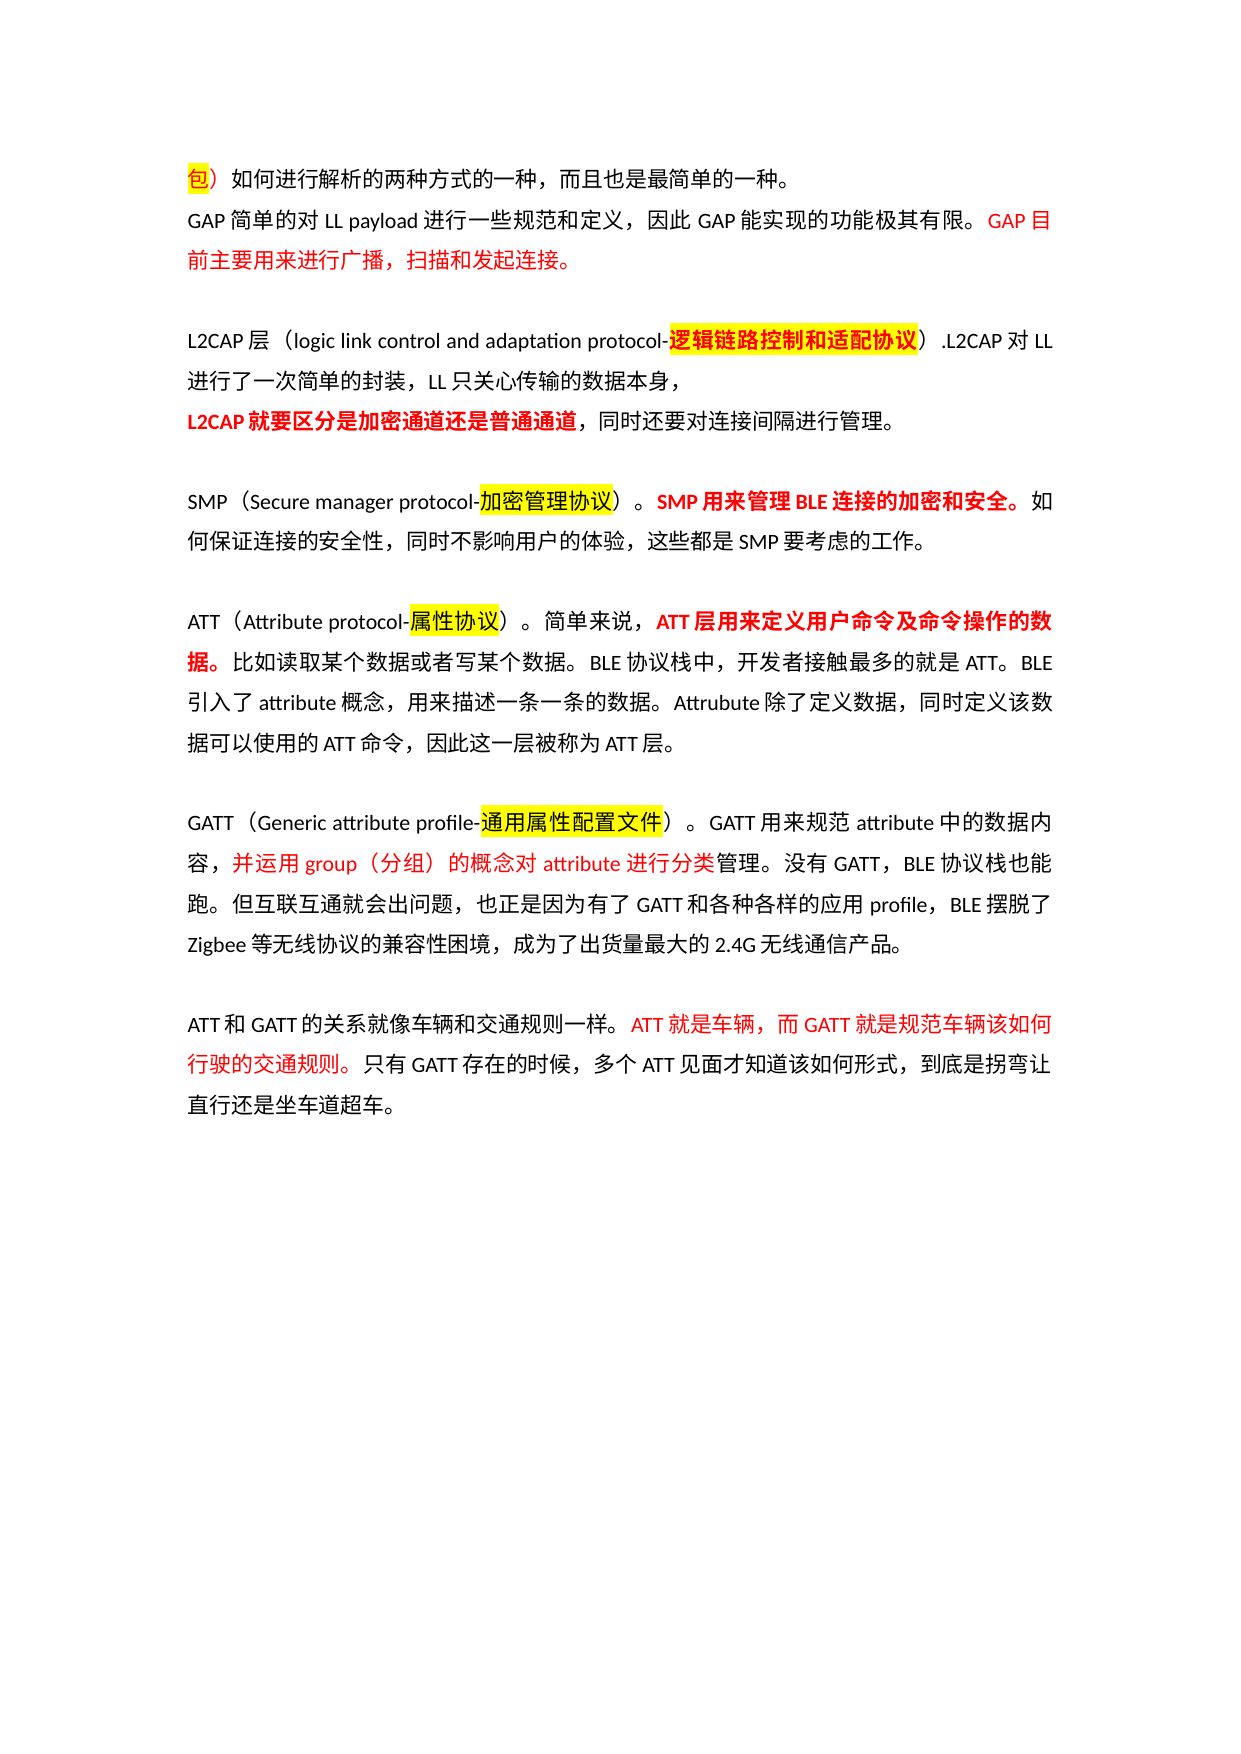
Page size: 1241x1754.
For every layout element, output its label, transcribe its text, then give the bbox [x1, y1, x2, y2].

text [187, 162, 1053, 194]
text L2CAP就要区分是加密通道还是普通通道，同时还要对连接间隔进行管理。 [187, 404, 1053, 436]
text L2CAP层（logic link control and adaptation protocol-逻辑链路控制和适配协议）.L2CAP对LL进行了一次简单的封装，LL只关心传输的数据本身， [187, 323, 1053, 396]
text GAP简单的对LL payload进行一些规范和定义，因此GAP能实现的功能极其有限。GAP目前主要用来进行广播，扫描和发起连接。 [187, 202, 1053, 276]
text ATT和GATT的关系就像车辆和交通规则一样。ATT就是车辆，而GATT就是规范车辆该如何行驶的交通规则。只有GATT存在的时候，多个ATT见面才知道该如何形式，到底是拐弯让直行还是坐车道超车。 [187, 1006, 1053, 1120]
text GATT（Generic attribute profile-通用属性配置文件）。GATT用来规范attribute中的数据内容，并运用group（分组）的概念对attribute进行分类管理。没有GATT，BLE协议栈也能跑。但互联互通就会出问题，也正是因为有了GATT和各种各样的应用profile，BLE摆脱了Zigbee等无线协议的兼容性困境，成为了出货量最大的2.4G无线通信产品。 [187, 805, 1053, 959]
text ATT（Attribute protocol-属性协议）。简单来说，ATT层用来定义用户命令及命令操作的数据。比如读取某个数据或者写某个数据。BLE协议栈中，开发者接触最多的就是ATT。BLE引入了attribute概念，用来描述一条一条的数据。Attrubute除了定义数据，同时定义该数据可以使用的ATT命令，因此这一层被称为ATT层。 [187, 603, 1053, 758]
text SMP（Secure manager protocol-加密管理协议）。SMP用来管理BLE连接的加密和安全。如何保证连接的安全性，同时不影响用户的体验，这些都是SMP要考虑的工作。 [187, 483, 1053, 556]
